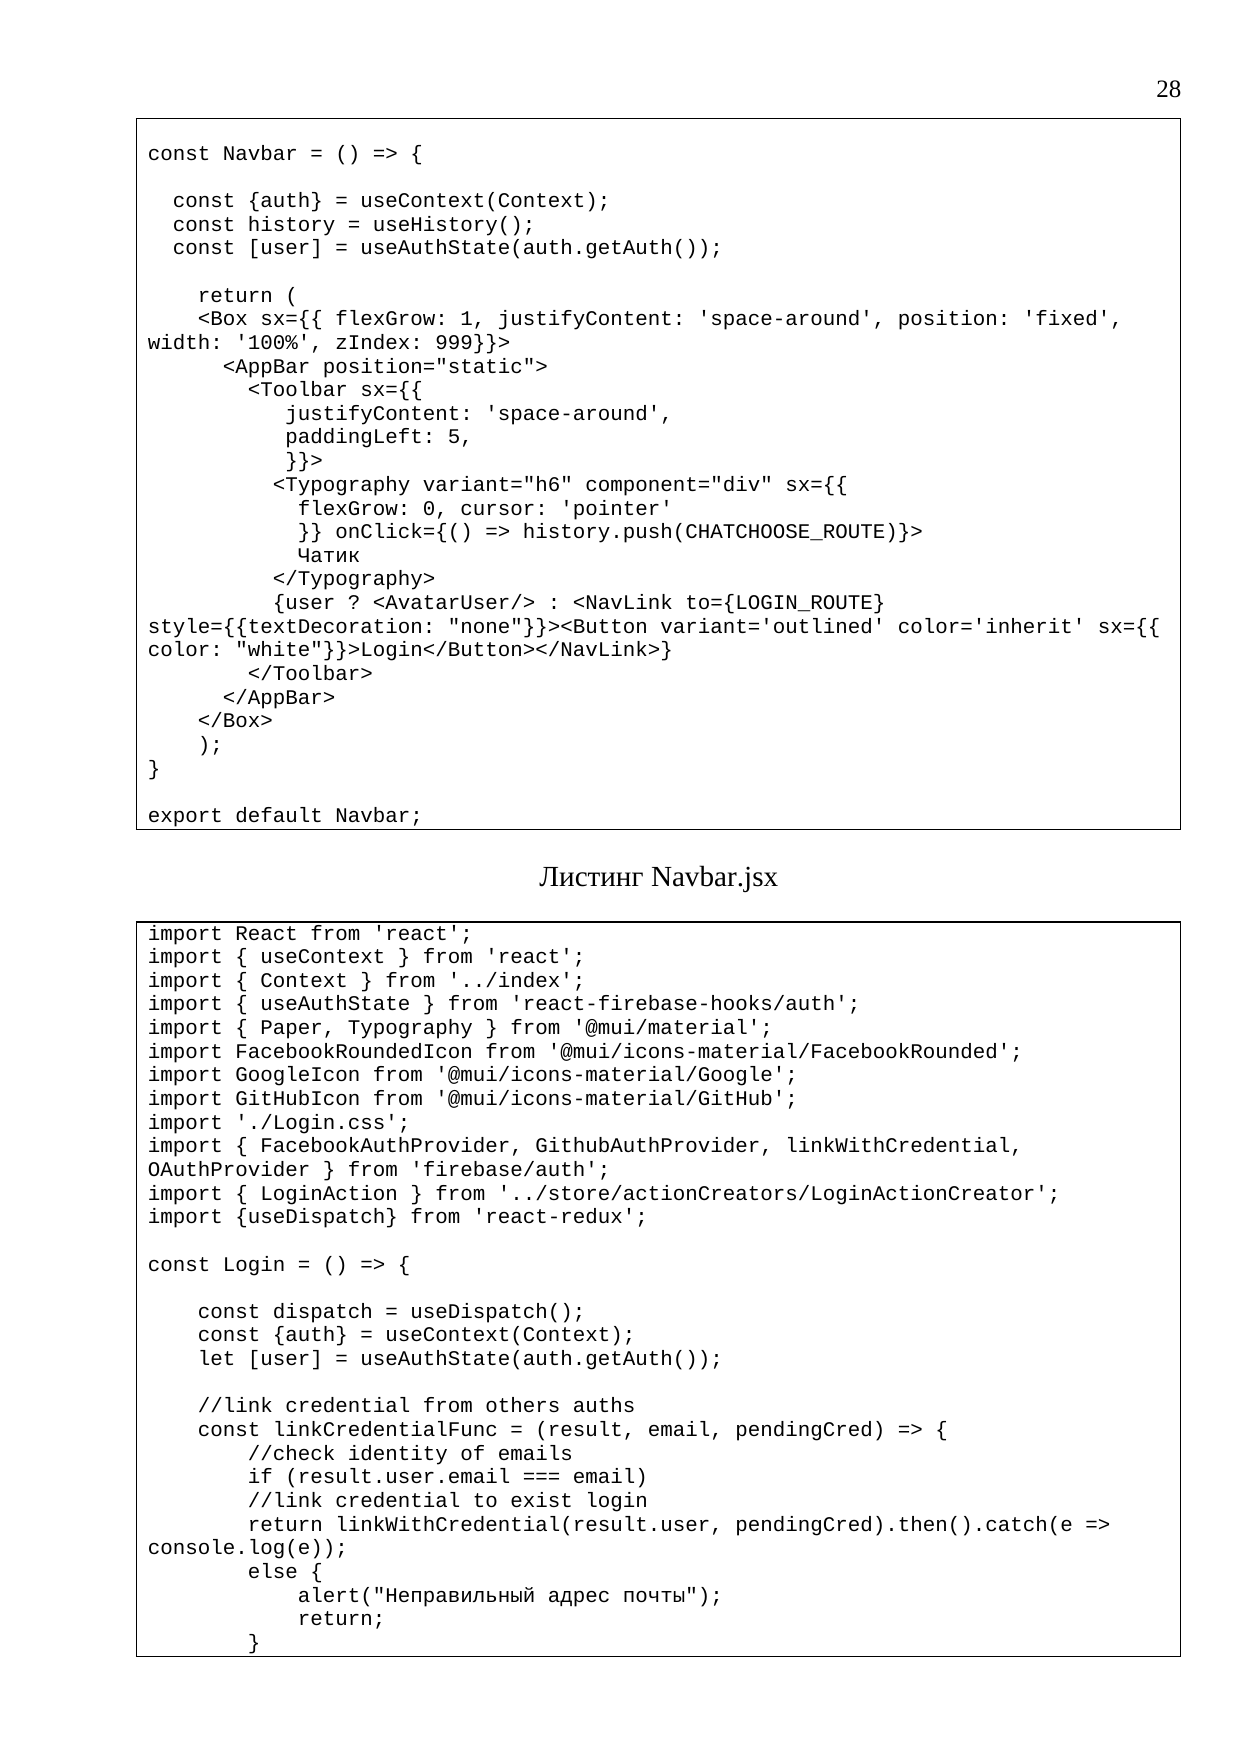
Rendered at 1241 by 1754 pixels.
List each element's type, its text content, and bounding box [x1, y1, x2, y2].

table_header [137, 923, 1180, 1656]
text Листинг Navbar.jsx [136, 859, 1181, 892]
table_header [137, 119, 1180, 828]
